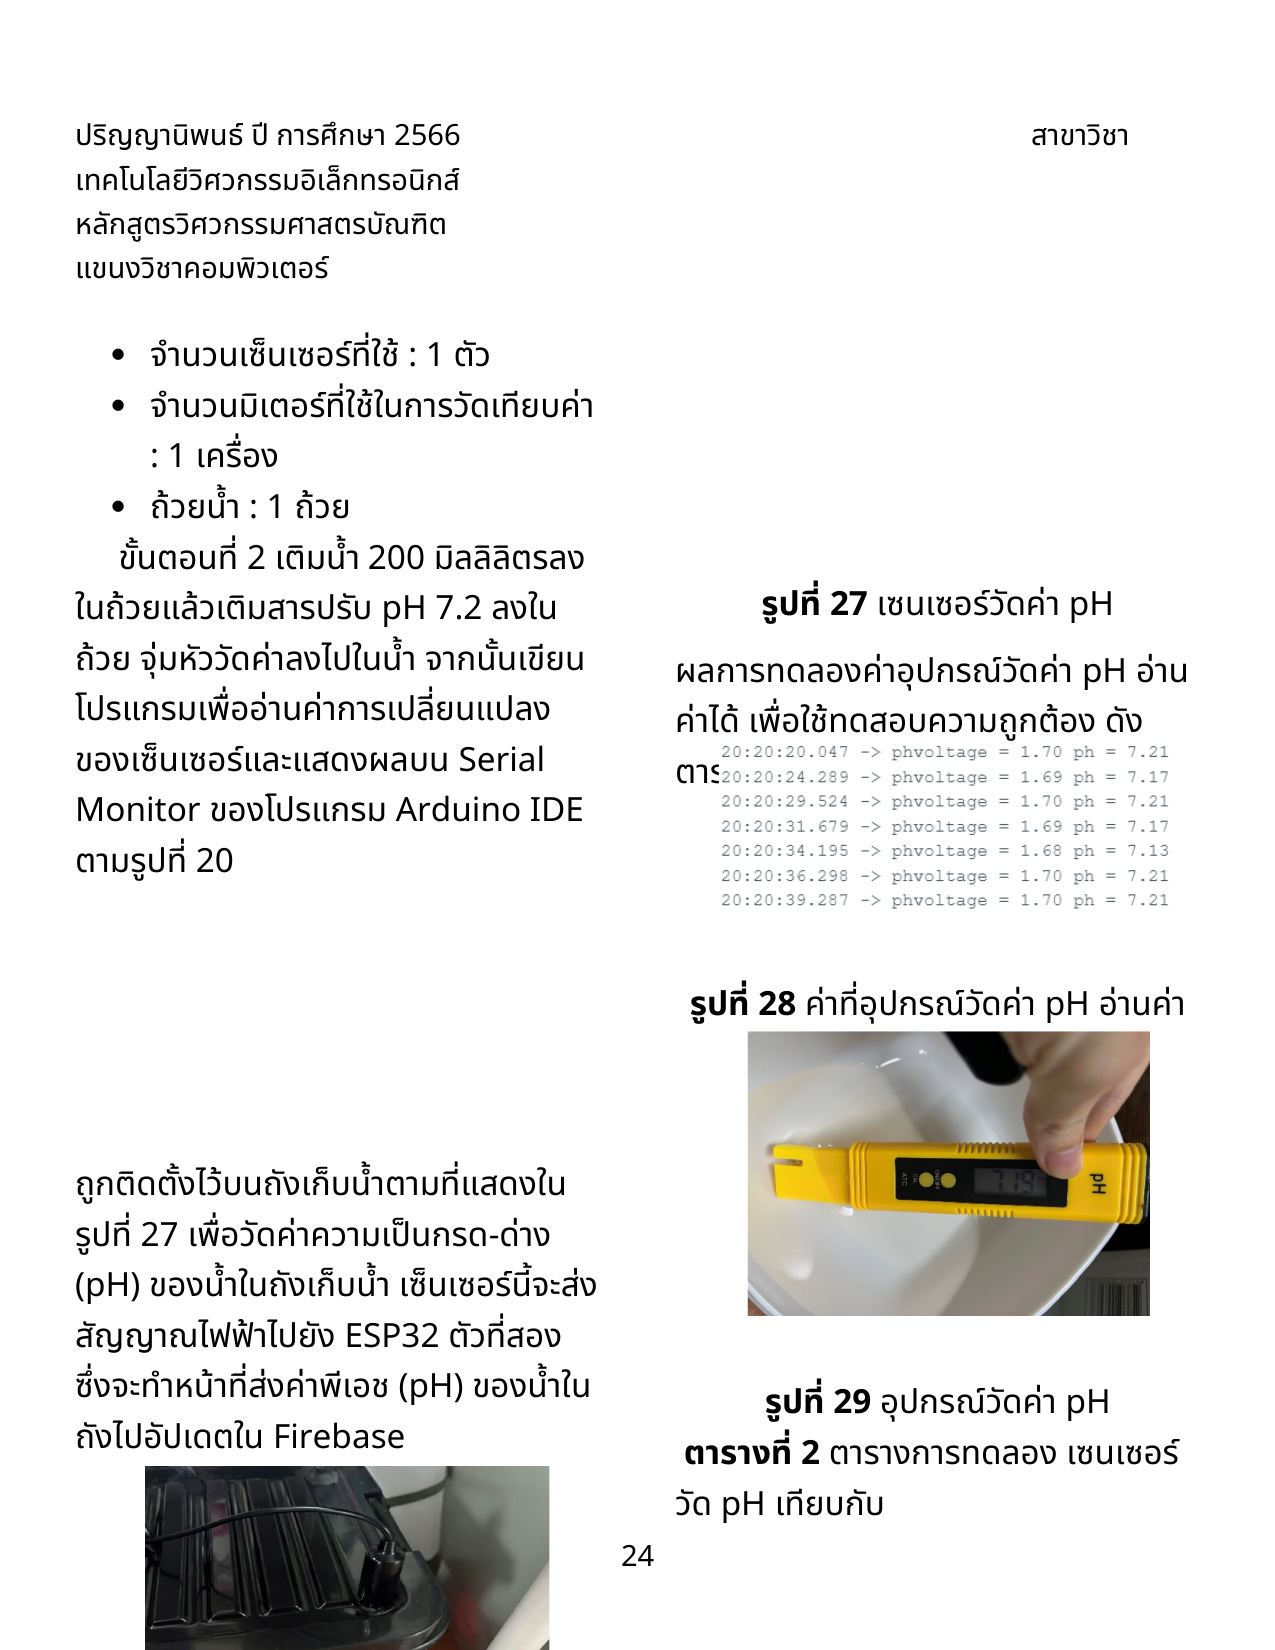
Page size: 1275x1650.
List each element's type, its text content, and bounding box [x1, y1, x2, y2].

list ถ้วยน้ำ : 1 ถ้วย [112, 483, 600, 533]
text รูปที่ 28 ค่าที่อุปกรณ์วัดค่า pH อ่านค่าได้ [675, 979, 1200, 1081]
text ถูกติดตั้งไว้บนถังเก็บน้ำตามที่แสดงในรูปที่ 27 เพื่อวัดค่าความเป็นกรด-ด่าง (pH) ของน้ำในถังเก็บน้ำ เซ็นเซอร์นี้จะส่งสัญญาณไฟฟ้าไปยัง ESP32 ตัวที่สอง ซึ่งจะทำหน้าที่ส่งค่าพีเอช (pH) ของน้ำในถังไปอัปเดตใน Firebase [75, 1160, 600, 1463]
text ขั้นตอนที่ 2 เติมน้ำ 200 มิลลิลิตรลงในถ้วยแล้วเติมสารปรับ pH 7.2 ลงในถ้วย จุ่มหัววัดค่าลงไปในน้ำ จากนั้นเขียนโปรแกรมเพื่ออ่านค่าการเปลี่ยนแปลงของเซ็นเซอร์และแสดงผลบน Serial Monitor ของโปรแกรม Arduino IDE [75, 533, 600, 837]
text ผลการทดลองค่าอุปกรณ์วัดค่า pH อ่านค่าได้ เพื่อใช้ทดสอบความถูกต้อง ดังตารางที่ 2 [675, 647, 1200, 798]
text ตามรูปที่ 20 [75, 837, 600, 887]
picture [718, 741, 1215, 919]
picture [748, 1032, 1150, 1316]
picture [145, 1466, 550, 1650]
list จำนวนมิเตอร์ที่ใช้ในการวัดเทียบค่า : 1 เครื่อง [112, 382, 600, 483]
list จำนวนเซ็นเซอร์ที่ใช้ : 1 ตัว [112, 331, 600, 382]
text รูปที่ 29 อุปกรณ์วัดค่า pH [675, 1378, 1200, 1429]
text รูปที่ 27 เซนเซอร์วัดค่า pH [675, 579, 1200, 630]
text ตารางที่ 2 ตารางการทดลอง เซนเซอร์วัด pH เทียบกับ [675, 1429, 1200, 1530]
